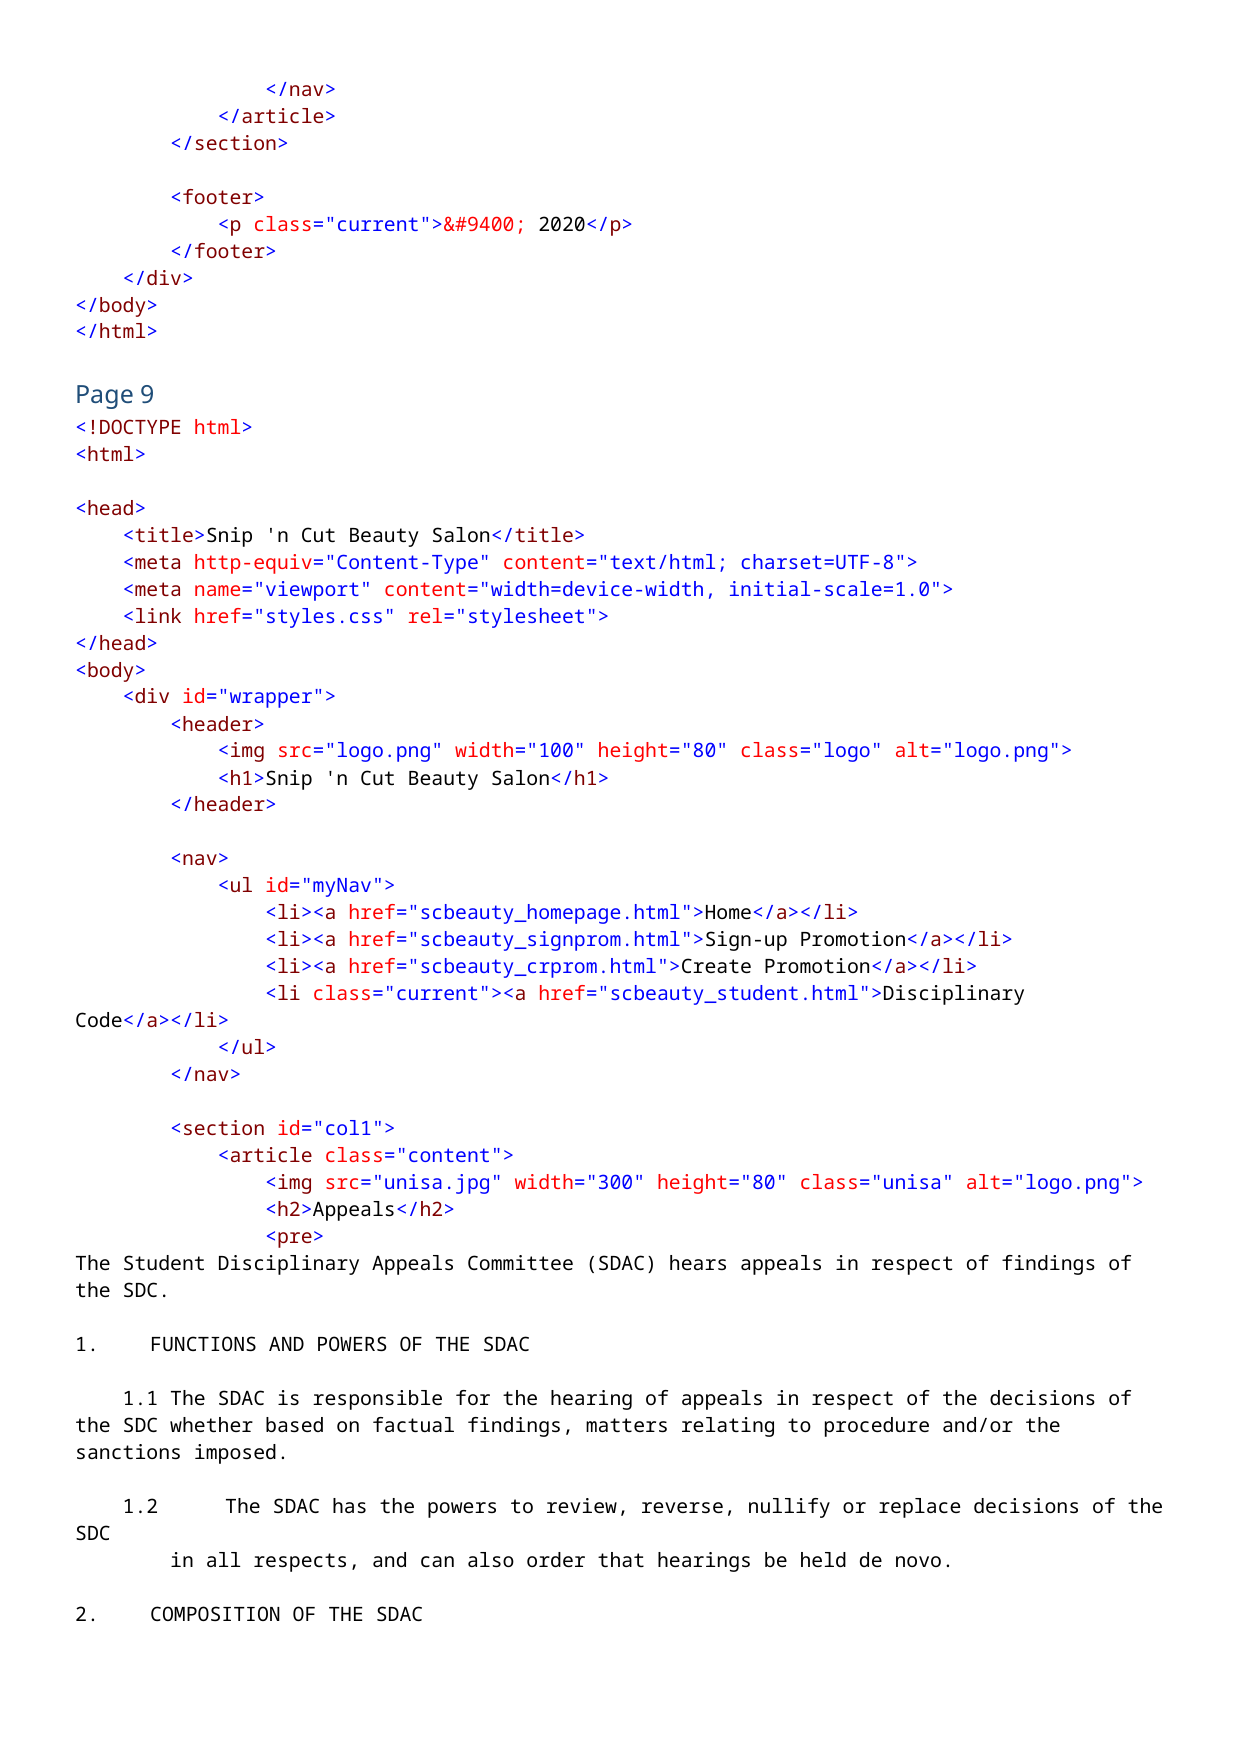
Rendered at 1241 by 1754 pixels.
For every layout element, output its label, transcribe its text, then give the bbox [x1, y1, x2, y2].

text <meta http-equiv="Content-Type" content="text/html; charset=UTF-8"> [75, 548, 1165, 575]
text in all respects, and can also order that hearings be held de novo. [75, 1546, 1165, 1573]
text <li><a href="scbeauty_signprom.html">Sign-up Promotion</a></li> [75, 926, 1165, 953]
text <li><a href="scbeauty_homepage.html">Home</a></li> [75, 899, 1165, 926]
text </html> [75, 318, 1165, 345]
text <li class="current"><a href="scbeauty_student.html">Disciplinary Code</a></li> [75, 979, 1165, 1033]
text <img src="logo.png" width="100" height="80" class="logo" alt="logo.png"> [75, 737, 1165, 764]
text <html> [75, 440, 1165, 467]
text 2. COMPOSITION OF THE SDAC [75, 1600, 1165, 1627]
text <h2>Appeals</h2> [75, 1195, 1165, 1222]
text <!DOCTYPE html> [75, 413, 1165, 440]
text <li><a href="scbeauty_crprom.html">Create Promotion</a></li> [75, 953, 1165, 979]
text <img src="unisa.jpg" width="300" height="80" class="unisa" alt="logo.png"> [75, 1168, 1165, 1195]
text <h1>Snip 'n Cut Beauty Salon</h1> [75, 764, 1165, 791]
text <article class="content"> [75, 1141, 1165, 1168]
text <footer> [75, 183, 1165, 210]
text <link href="styles.css" rel="stylesheet"> [75, 602, 1165, 629]
text 1. FUNCTIONS AND POWERS OF THE SDAC [75, 1330, 1165, 1357]
subtitle Page 9 [75, 377, 1165, 411]
text <title>Snip 'n Cut Beauty Salon</title> [75, 521, 1165, 548]
text 1.2 The SDAC has the powers to review, reverse, nullify or replace decisions of the SDC [75, 1492, 1165, 1546]
text <meta name="viewport" content="width=device-width, initial-scale=1.0"> [75, 575, 1165, 602]
text </article> [75, 102, 1165, 129]
text 1.1 The SDAC is responsible for the hearing of appeals in respect of the decisions of the SDC whether based on factual findings, matters relating to procedure and/or the sanctions imposed. [75, 1384, 1165, 1465]
text </ul> [75, 1033, 1165, 1061]
text </body> [75, 291, 1165, 318]
text </div> [75, 264, 1165, 291]
text </section> [75, 129, 1165, 156]
text </nav> [75, 1061, 1165, 1087]
text </nav> [75, 75, 1165, 102]
text </head> [75, 629, 1165, 656]
text <head> [75, 494, 1165, 521]
text <nav> [75, 845, 1165, 872]
text </footer> [75, 237, 1165, 264]
text <section id="col1"> [75, 1114, 1165, 1141]
text <body> [75, 656, 1165, 683]
text <ul id="myNav"> [75, 872, 1165, 899]
text The Student Disciplinary Appeals Committee (SDAC) hears appeals in respect of findings of the SDC. [75, 1249, 1165, 1303]
text </header> [75, 791, 1165, 818]
text <header> [75, 710, 1165, 737]
text <pre> [75, 1222, 1165, 1249]
text <div id="wrapper"> [75, 683, 1165, 710]
text <p class="current">&#9400; 2020</p> [75, 210, 1165, 237]
